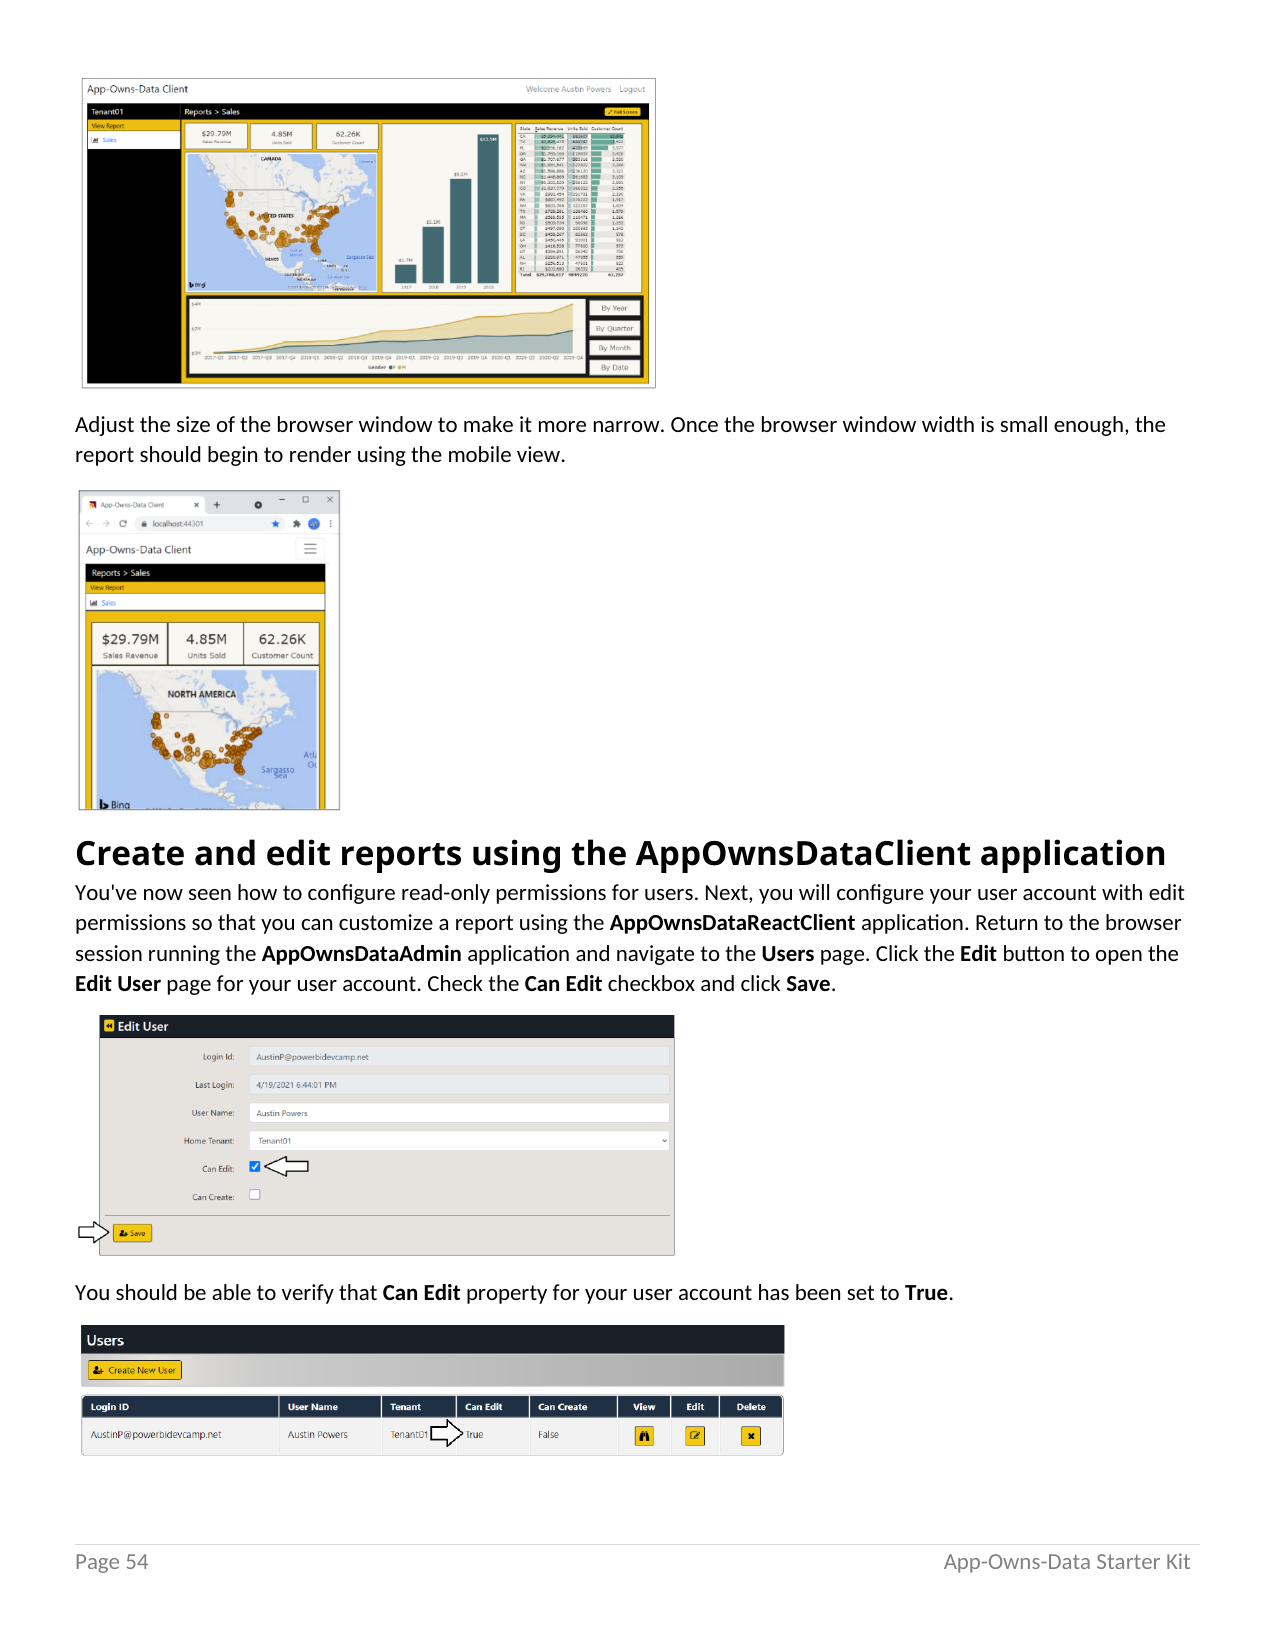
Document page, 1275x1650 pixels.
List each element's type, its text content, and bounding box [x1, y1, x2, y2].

text You should be able to verify that Can Edit property for your user account has been set to True. [75, 1278, 1200, 1306]
picture [75, 1015, 679, 1260]
picture [75, 487, 345, 811]
text You've now seen how to configure read-only permissions for users. Next, you will configure your user account with edit permissions so that you can customize a report using the AppOwnsDataReactClient application. Return to the browser session running the AppOwnsDataAdmin application and navigate to the Users page. Click the Edit button to open the Edit User page for your user account. Check the Can Edit checkbox and click Save. [75, 878, 1200, 997]
text Adjust the size of the browser window to make it more narrow. Once the browser window width is small enough, the report should begin to render using the mobile view. [75, 410, 1200, 468]
picture [75, 1325, 790, 1462]
picture [75, 75, 660, 391]
subtitle Create and edit reports using the AppOwnsDataClient application [75, 829, 1200, 875]
